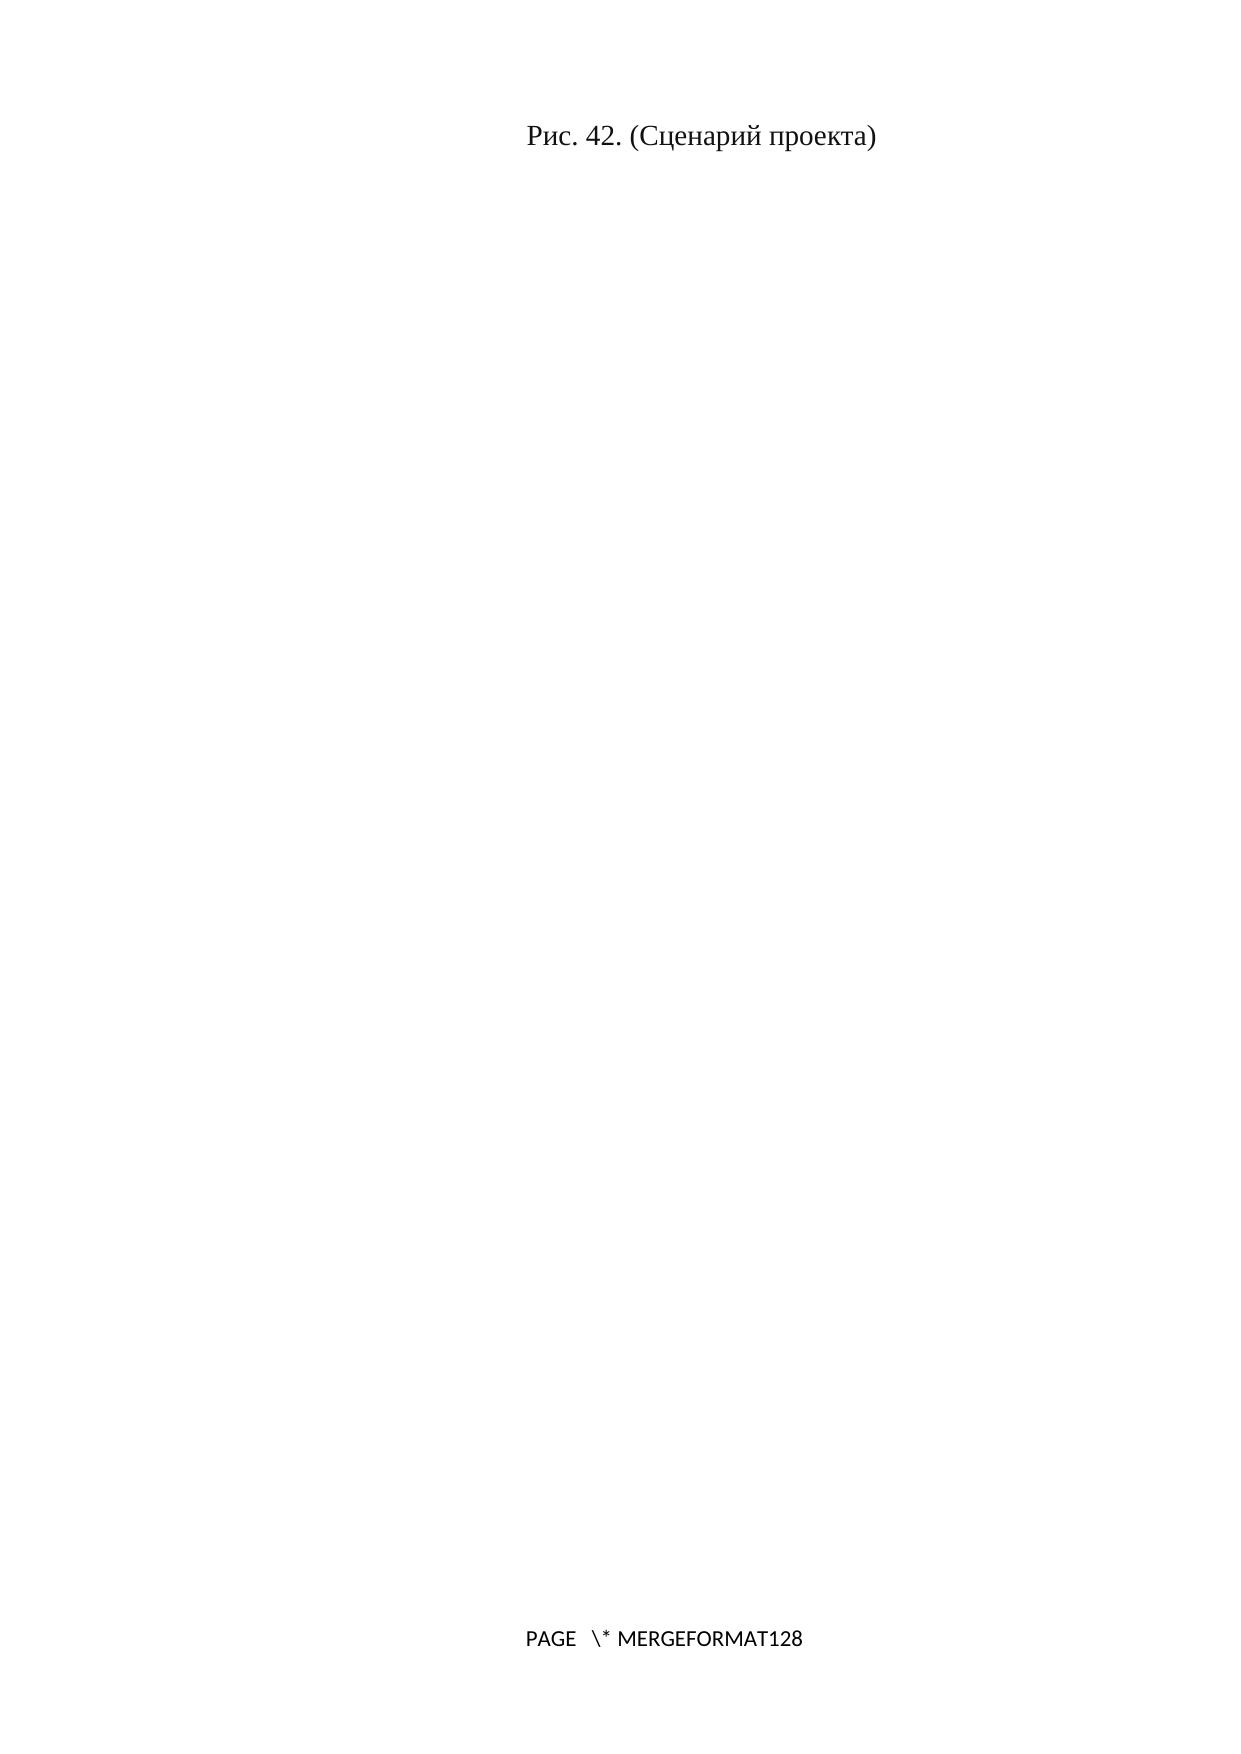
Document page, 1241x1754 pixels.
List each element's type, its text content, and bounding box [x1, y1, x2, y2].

text Рис. 42. (Сценарий проекта) [177, 118, 1152, 152]
